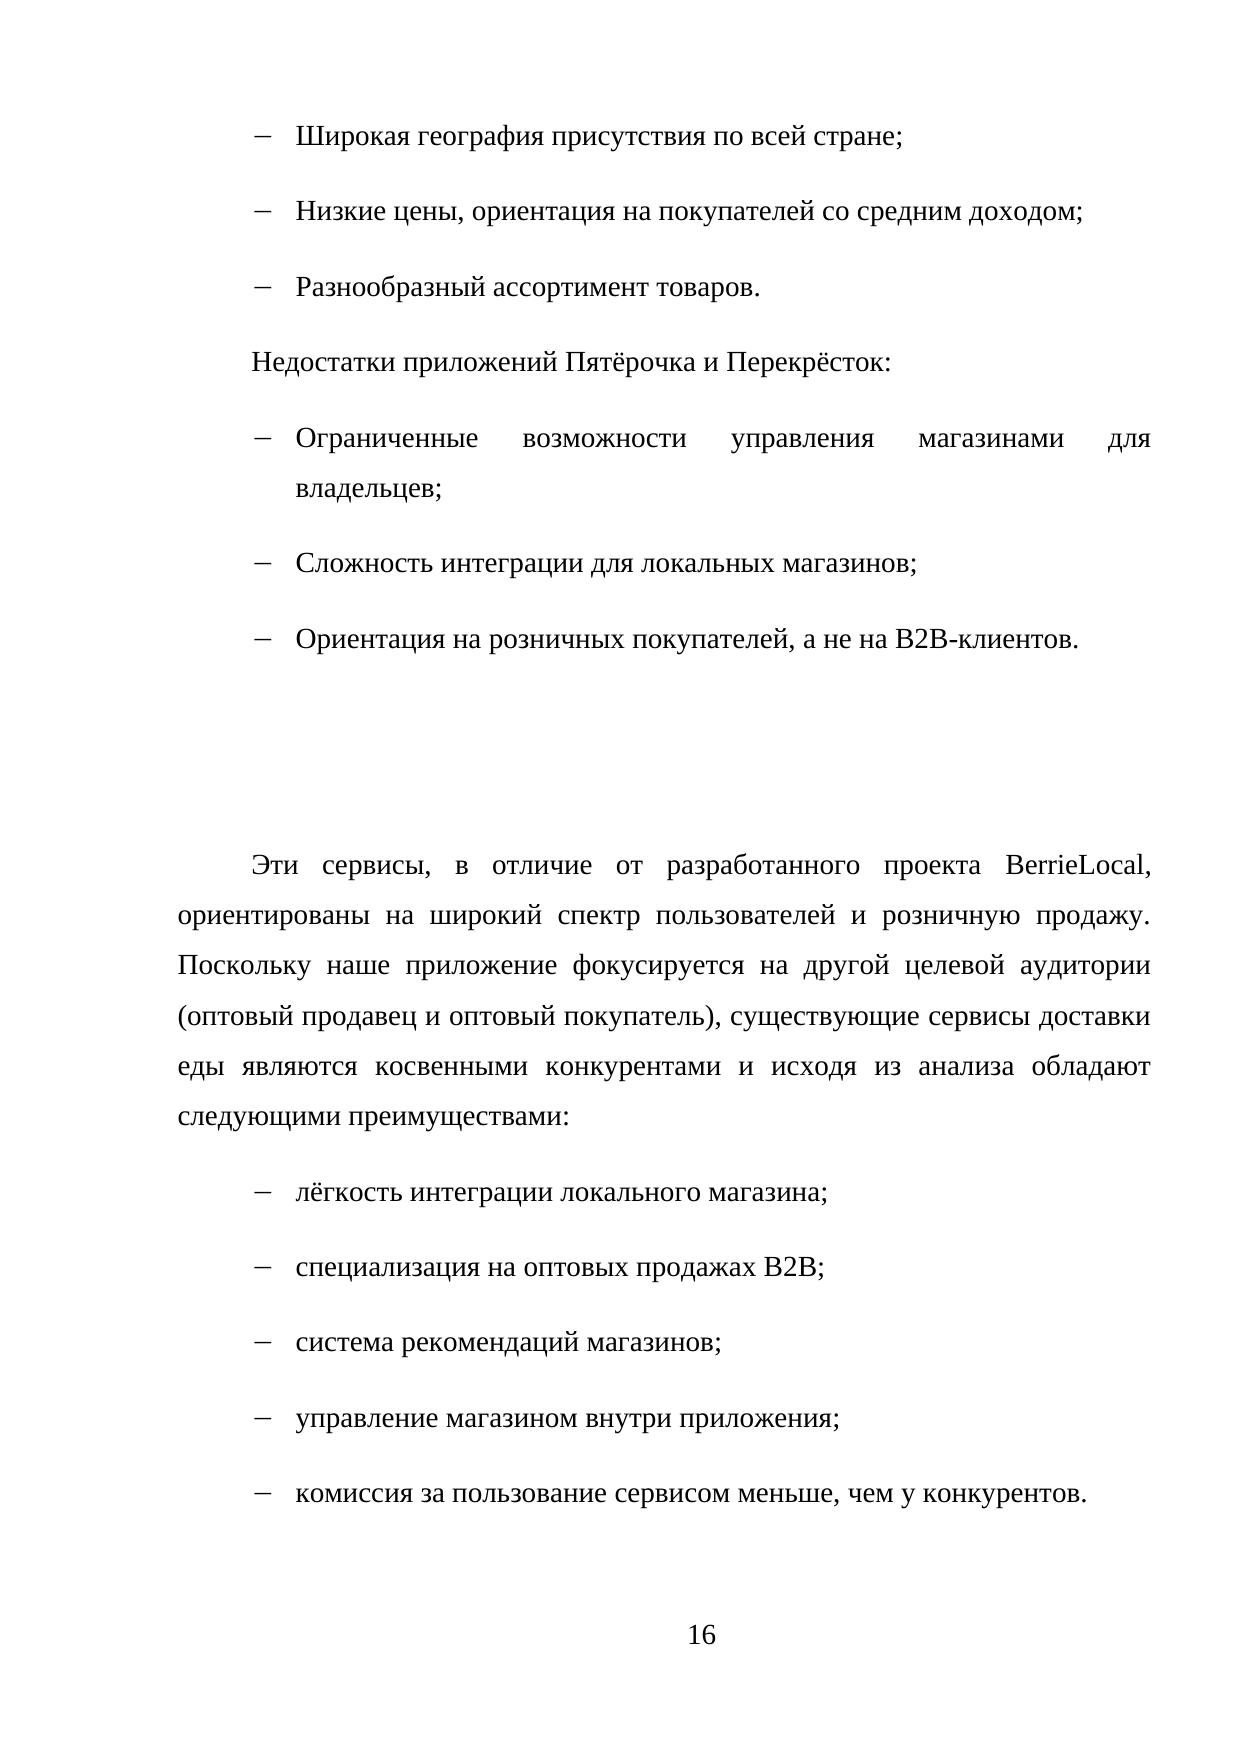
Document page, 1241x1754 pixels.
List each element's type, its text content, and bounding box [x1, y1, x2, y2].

text Ориентация на розничных покупателей, а не на B2B-клиентов. [251, 621, 1152, 654]
text Сложность интеграции для локальных магазинов; [251, 545, 1152, 579]
text комиссия за пользование сервисом меньше, чем у конкурентов. [251, 1475, 1152, 1509]
text Недостатки приложений Пятёрочка и Перекрёсток: [177, 344, 1152, 378]
text система рекомендаций магазинов; [251, 1324, 1152, 1358]
text Ограниченные возможности управления магазинами для владельцев; [251, 420, 1152, 504]
text управление магазином внутри приложения; [251, 1400, 1152, 1434]
text Широкая география присутствия по всей стране; [251, 118, 1152, 152]
text Низкие цены, ориентация на покупателей со средним доходом; [251, 193, 1152, 227]
text Эти сервисы, в отличие от разработанного проекта BerrieLocal, ориентированы на широкий спектр пользователей и розничную продажу. Поскольку наше приложение фокусируется на другой целевой аудитории (оптовый продавец и оптовый покупатель), существующие сервисы доставки еды являются косвенными конкурентами и исходя из анализа обладают следующими преимуществами: [177, 847, 1152, 1132]
text специализация на оптовых продажах B2B; [251, 1249, 1152, 1283]
text лёгкость интеграции локального магазина; [251, 1174, 1152, 1207]
text Разнообразный ассортимент товаров. [251, 269, 1152, 303]
